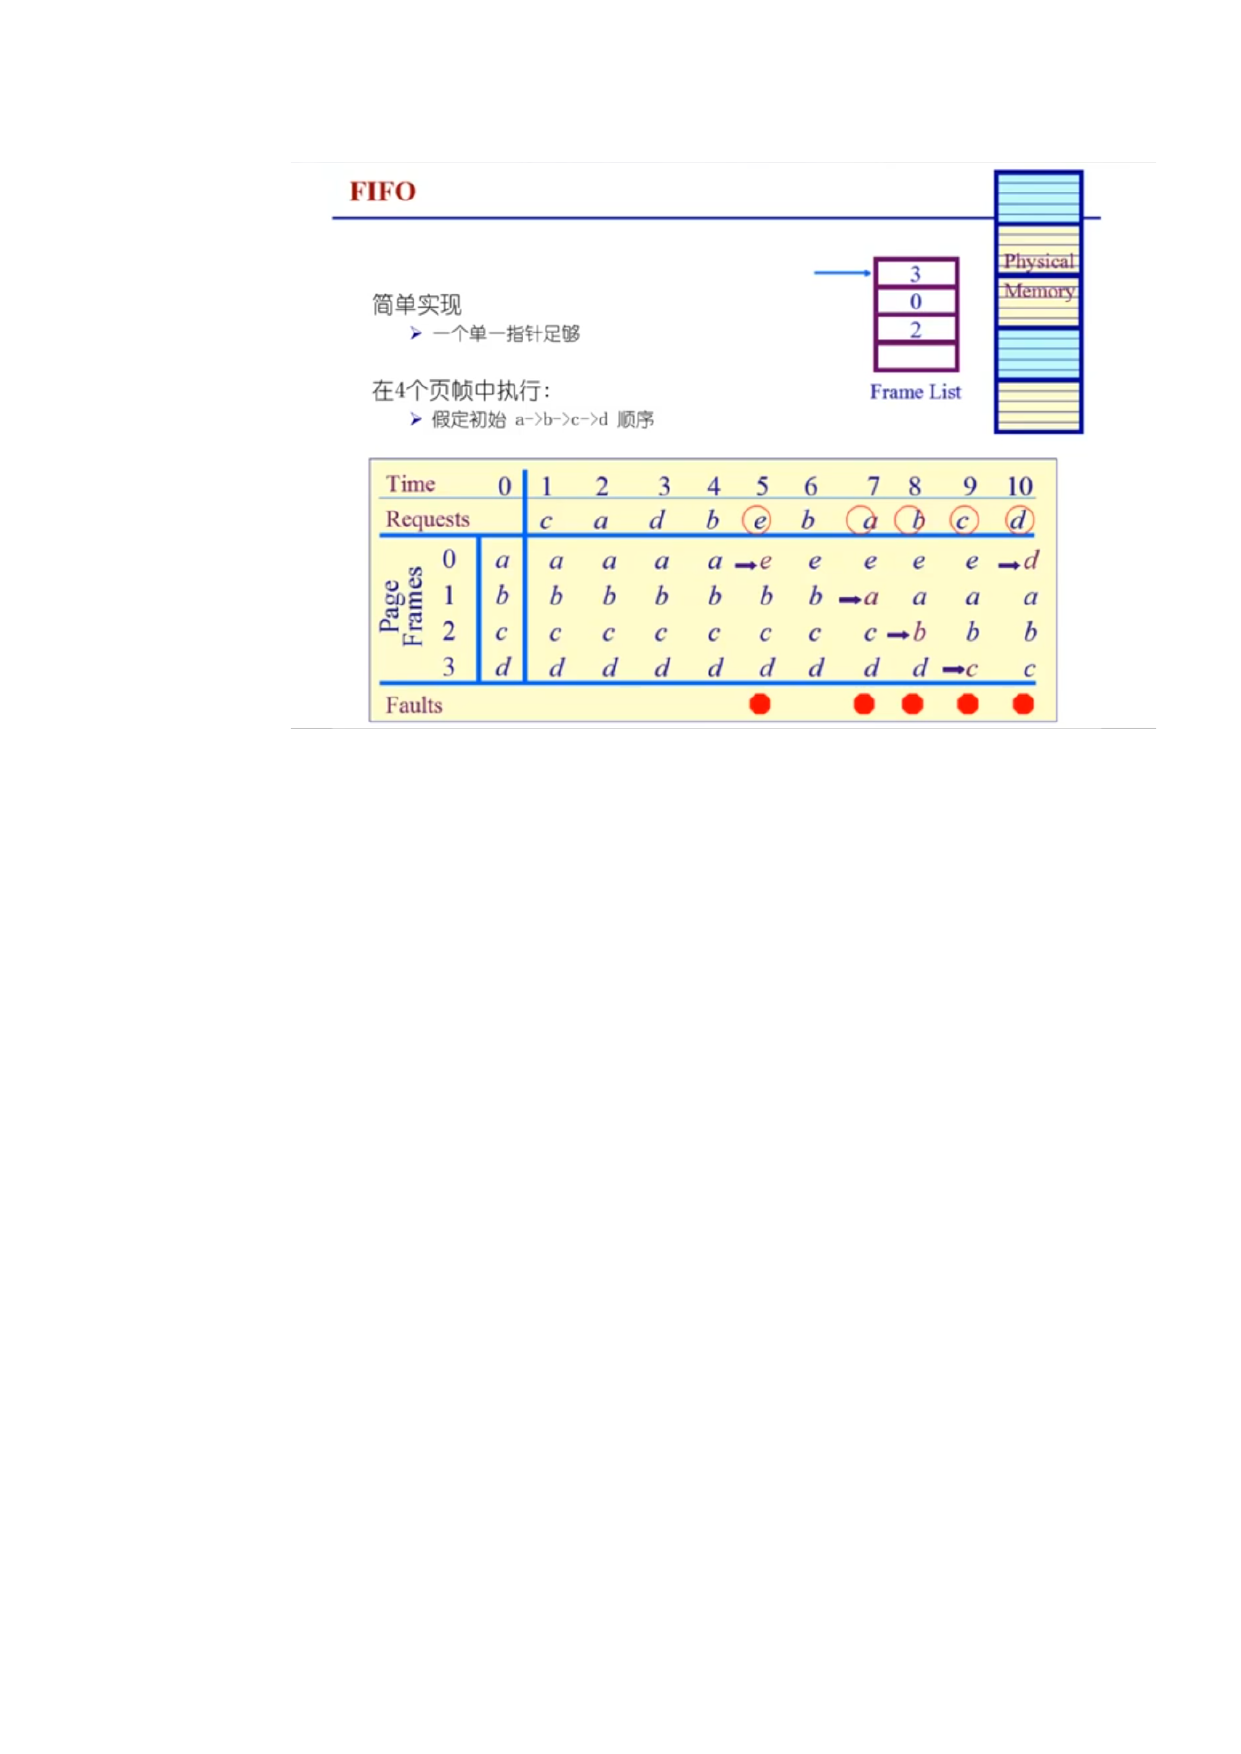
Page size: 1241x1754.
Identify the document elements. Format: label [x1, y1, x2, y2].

picture [290, 162, 1157, 729]
